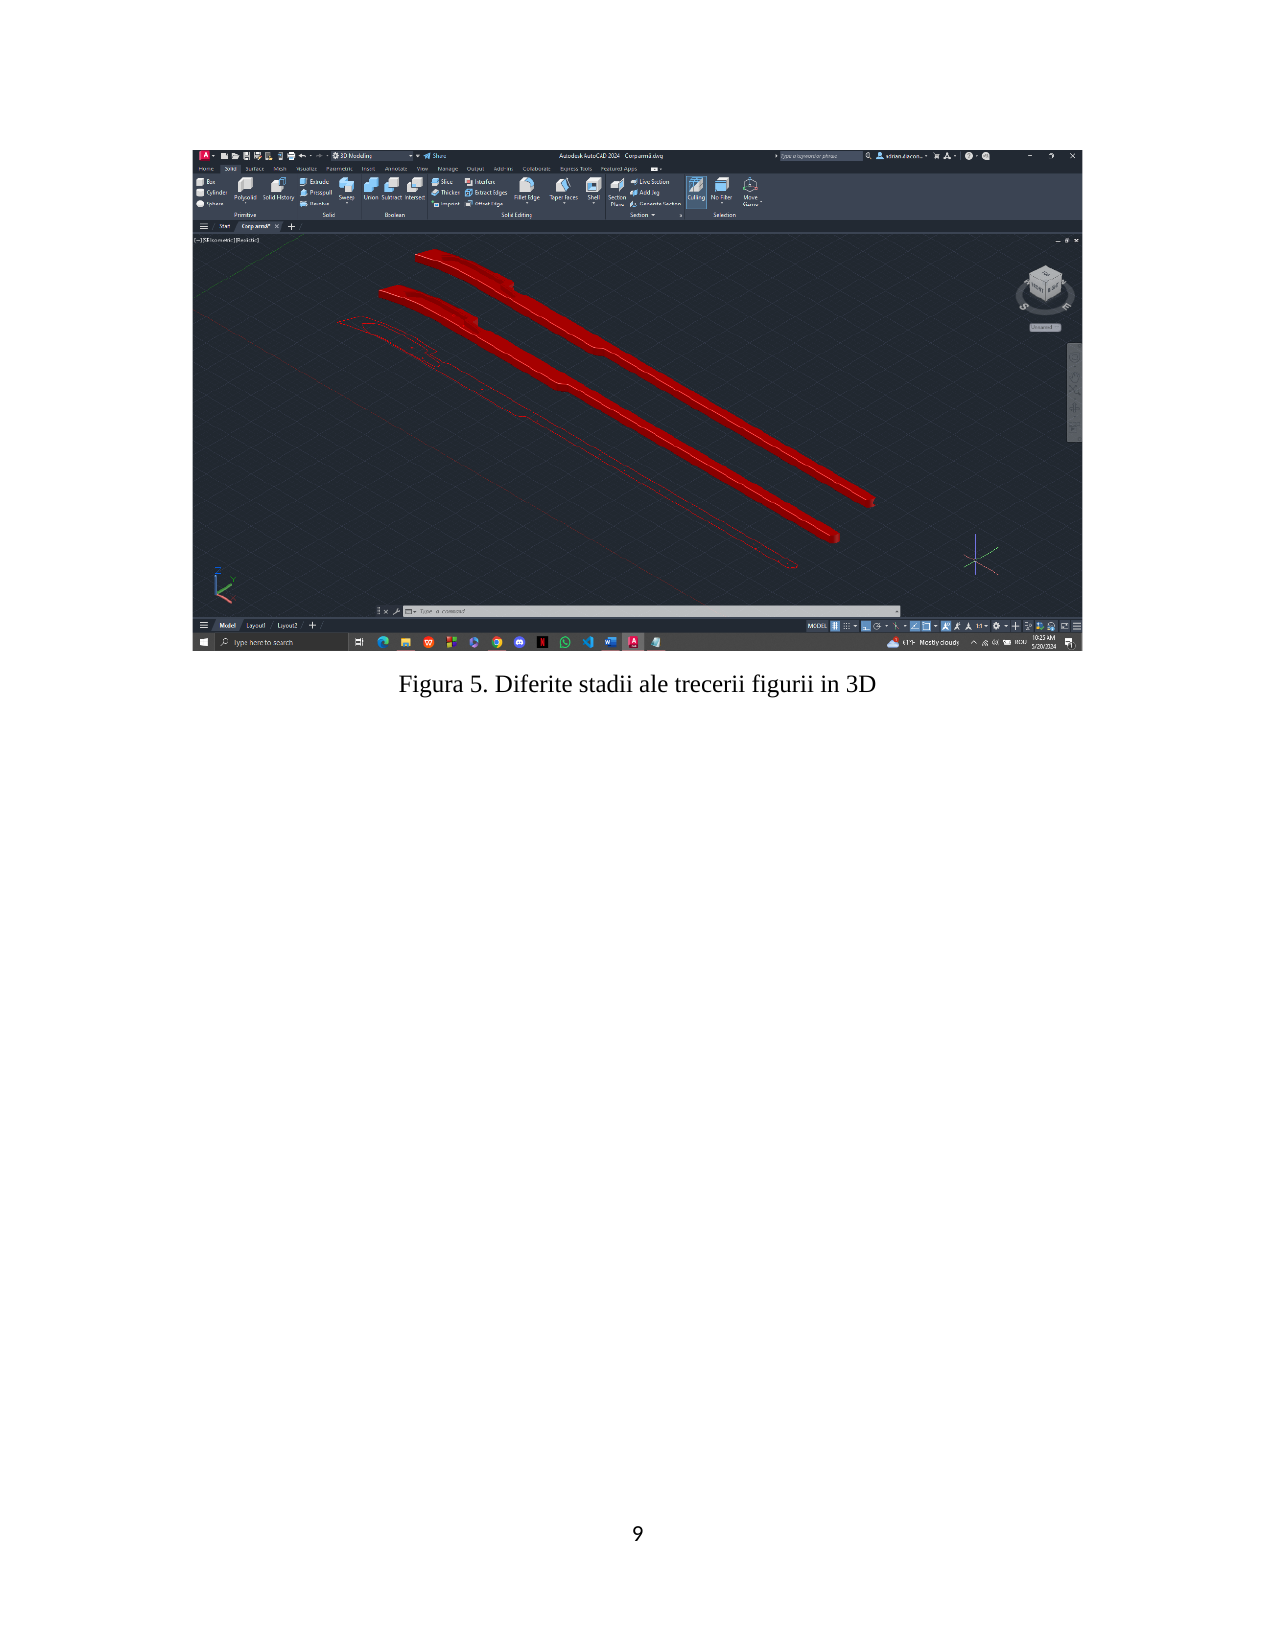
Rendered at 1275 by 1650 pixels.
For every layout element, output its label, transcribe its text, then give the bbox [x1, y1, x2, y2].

text Figura 5. Diferite stadii ale trecerii figurii in 3D [150, 669, 1125, 698]
picture [192, 150, 1083, 651]
